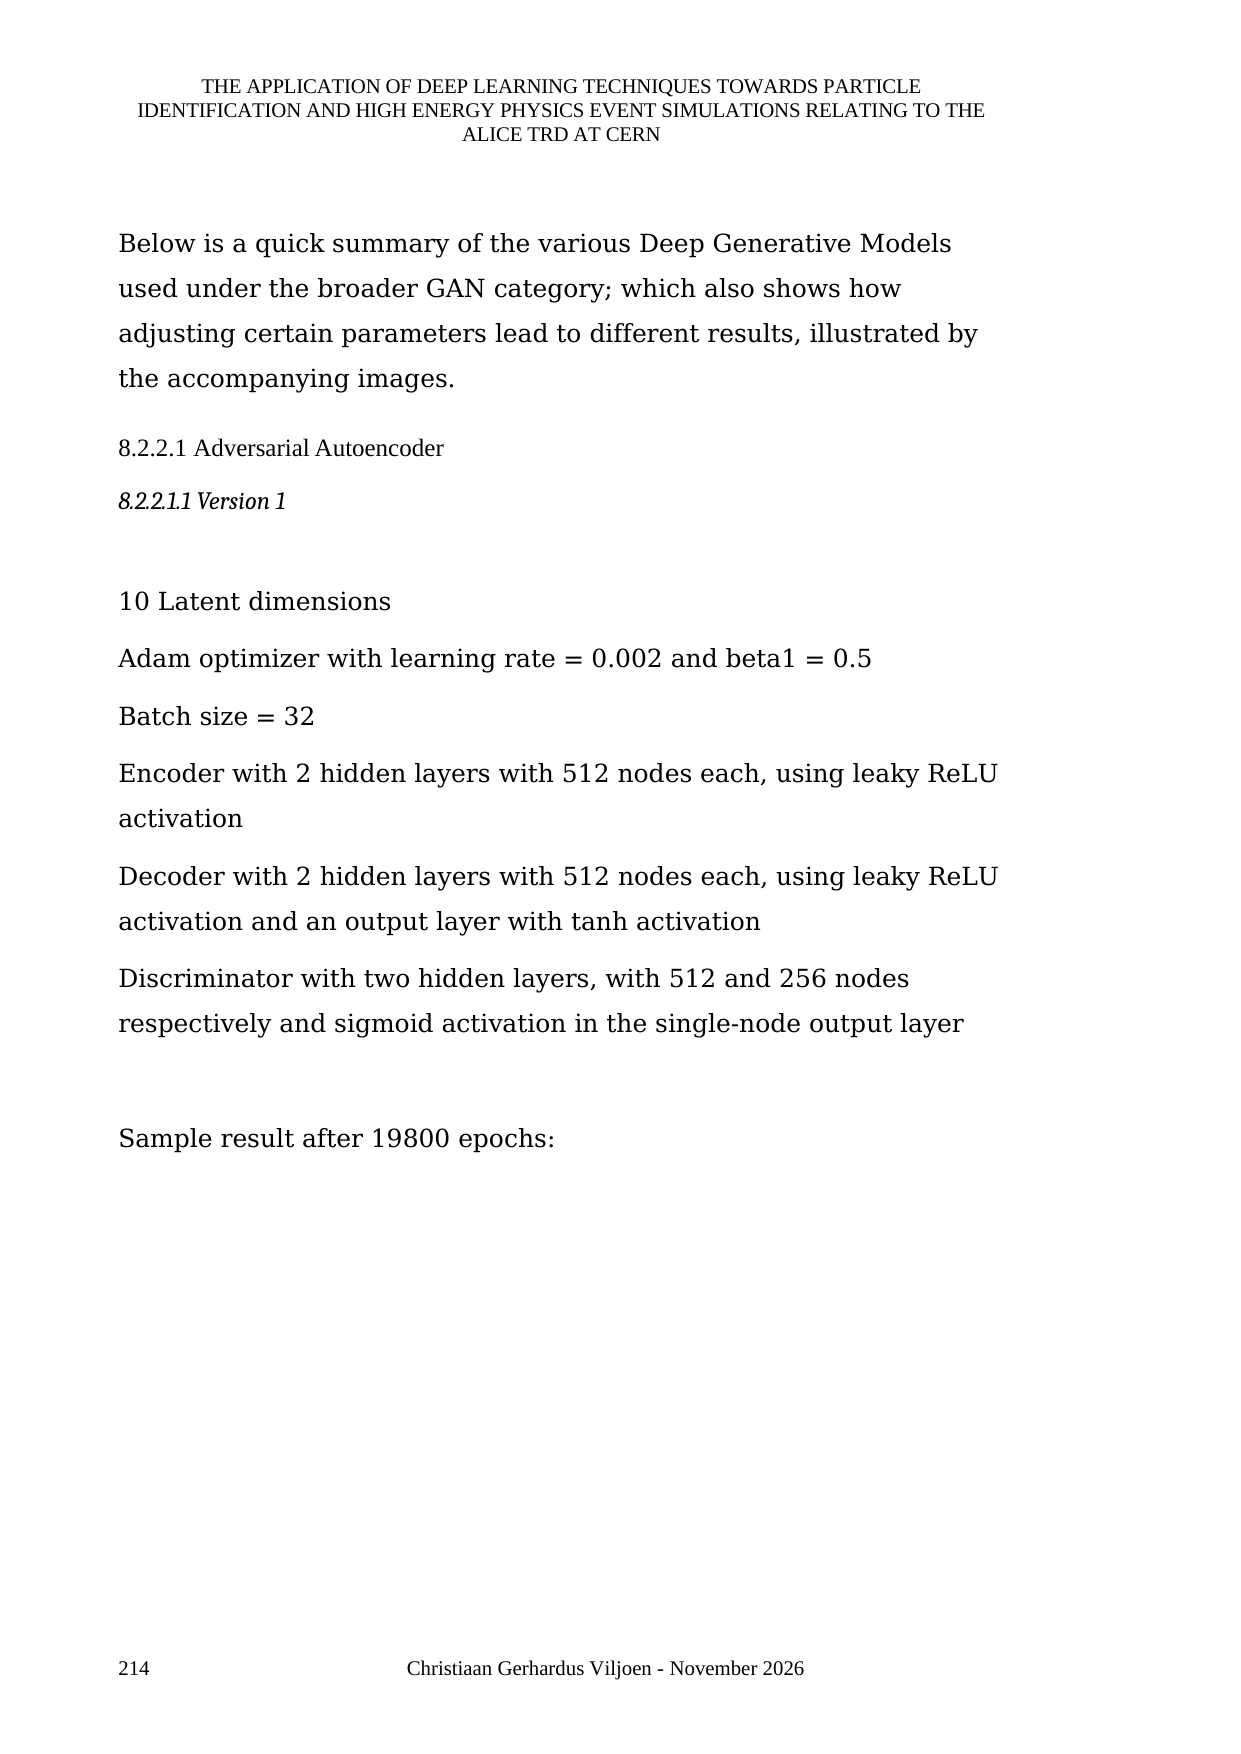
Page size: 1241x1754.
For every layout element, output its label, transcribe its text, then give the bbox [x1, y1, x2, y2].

text Adam optimizer with learning rate = 0.002 and beta1 = 0.5 [118, 643, 1004, 673]
text Decoder with 2 hidden layers with 512 nodes each, using leaky ReLU activation and an output layer with tanh activation [118, 860, 1004, 935]
subtitle Version 1 [118, 487, 1004, 515]
text Sample result after 19800 epochs: [118, 1123, 1004, 1153]
text Discriminator with two hidden layers, with 512 and 256 nodes respectively and sigmoid activation in the single-node output layer [118, 963, 1004, 1038]
text 10 Latent dimensions [118, 585, 1004, 615]
subtitle Adversarial Autoencoder [118, 433, 1004, 462]
text Encoder with 2 hidden layers with 512 nodes each, using leaky ReLU activation [118, 758, 1004, 833]
text Below is a quick summary of the various Deep Generative Models used under the broader GAN category; which also shows how adjusting certain parameters lead to different results, illustrated by the accompanying images. [118, 228, 1004, 393]
text Batch size = 32 [118, 700, 1004, 730]
